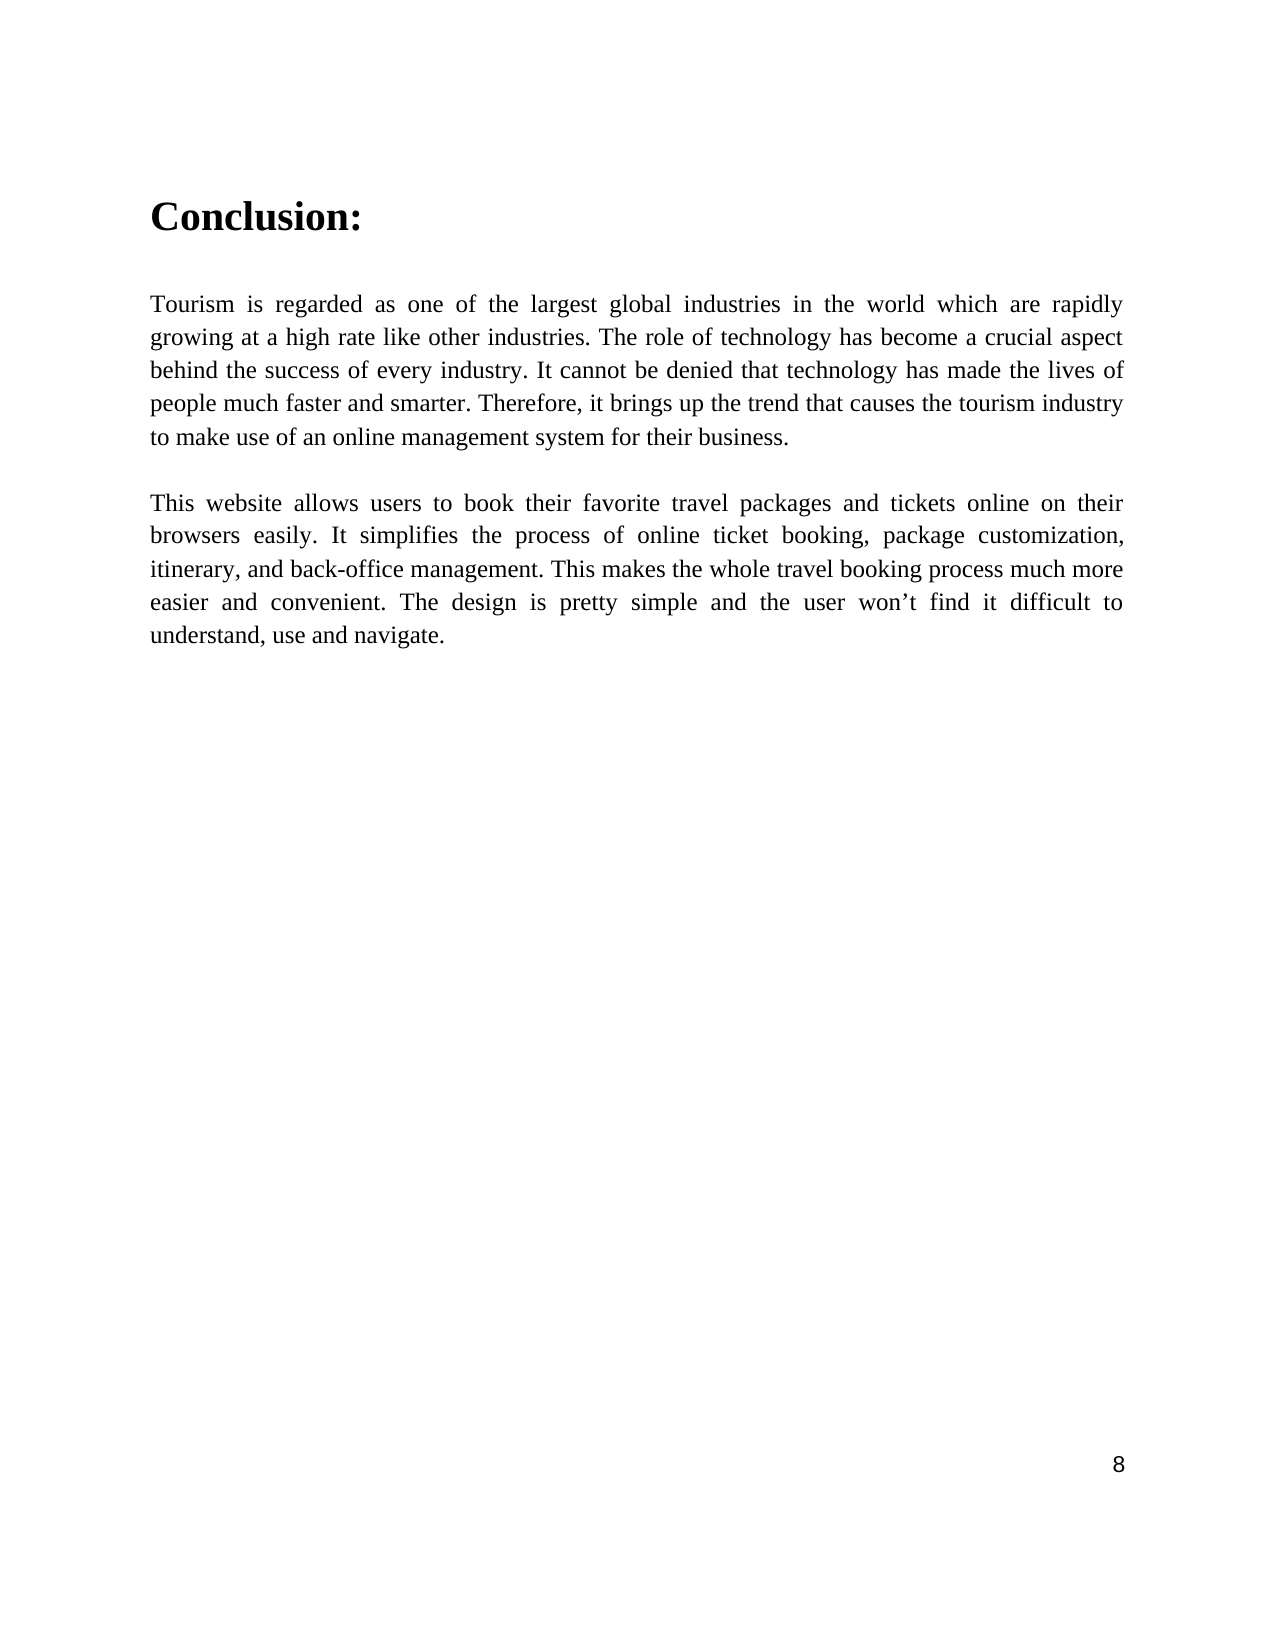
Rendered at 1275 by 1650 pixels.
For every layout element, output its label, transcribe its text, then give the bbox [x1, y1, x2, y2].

subtitle Conclusion: [150, 192, 1125, 239]
text This website allows users to book their favorite travel packages and tickets online on their browsers easily. It simplifies the process of online ticket booking, package customization, itinerary, and back-office management. This makes the whole travel booking process much more easier and convenient. The design is pretty simple and the user won’t find it difficult to understand, use and navigate. [150, 488, 1125, 648]
text Tourism is regarded as one of the largest global industries in the world which are rapidly growing at a high rate like other industries. The role of technology has become a crucial aspect behind the success of every industry. It cannot be denied that technology has made the lives of people much faster and smarter. Therefore, it brings up the trend that causes the tourism industry to make use of an online management system for their business. [150, 289, 1125, 450]
